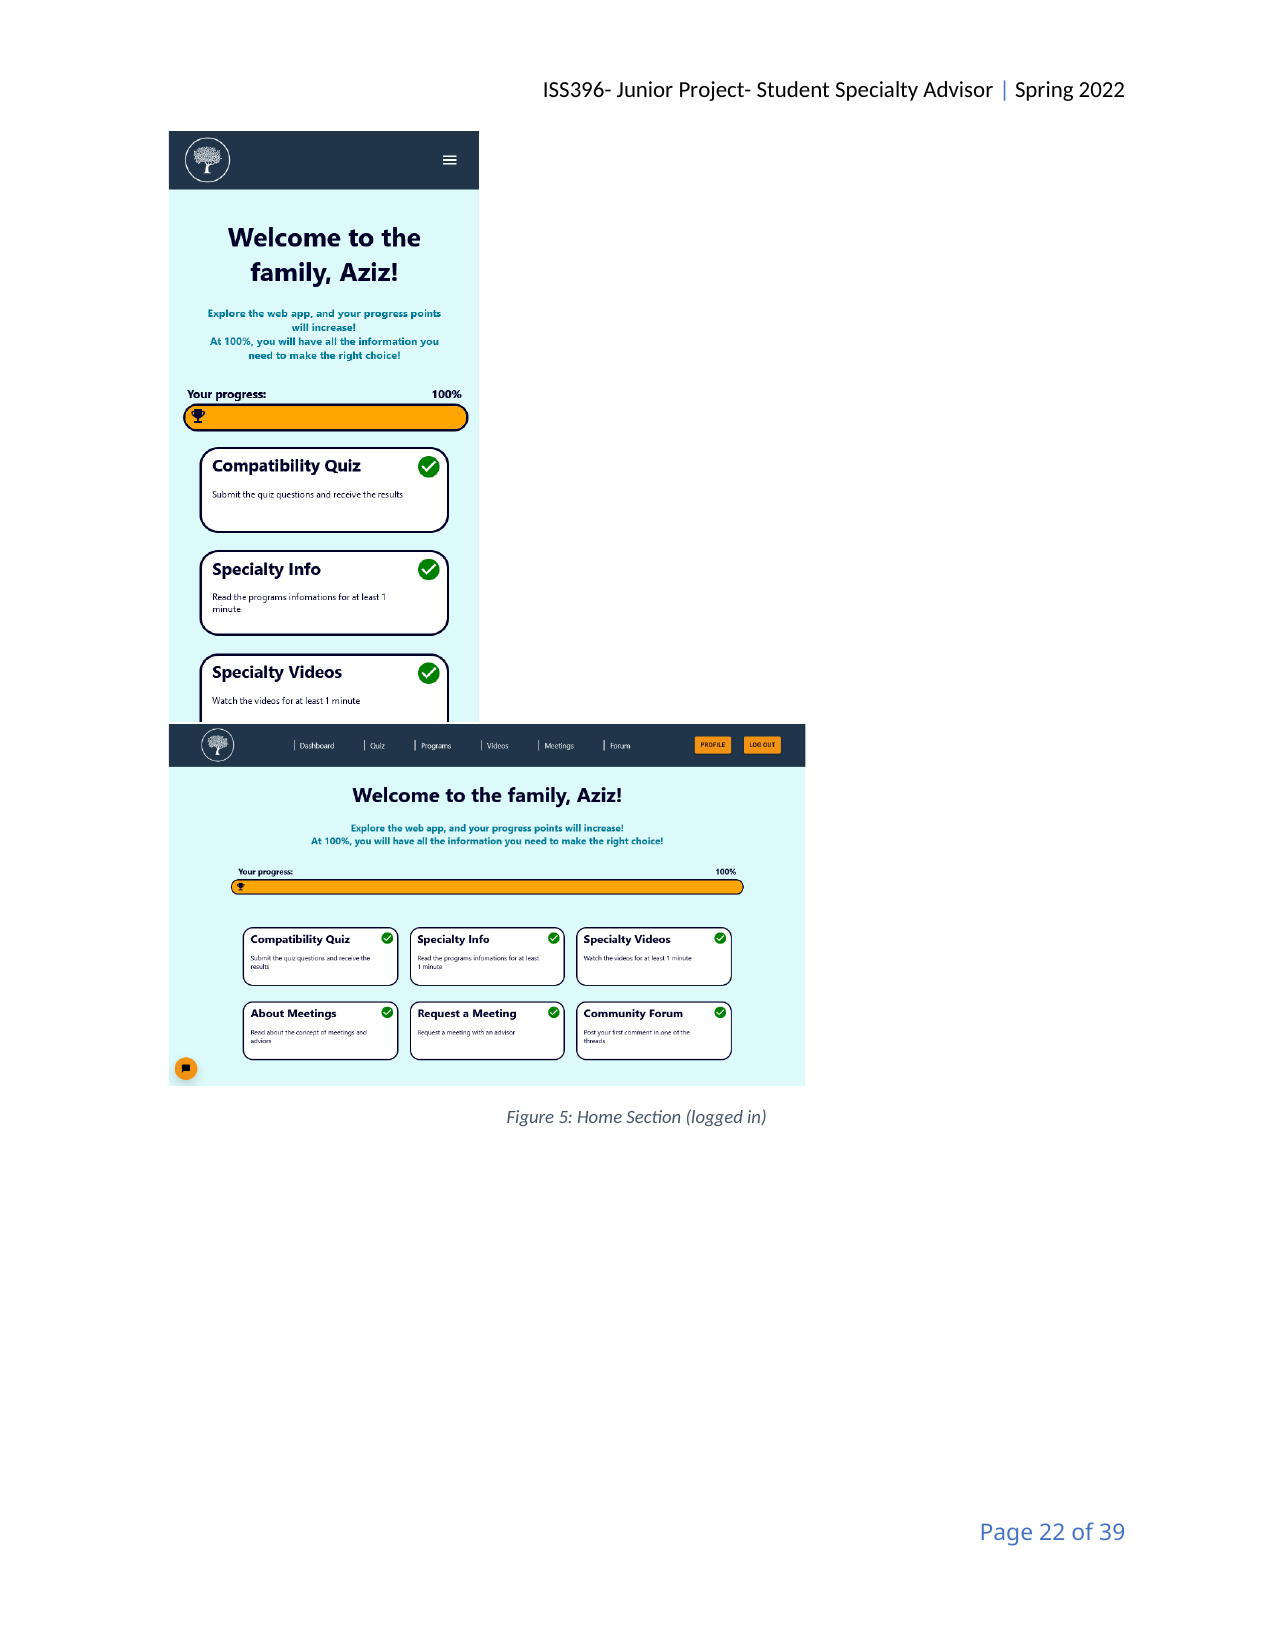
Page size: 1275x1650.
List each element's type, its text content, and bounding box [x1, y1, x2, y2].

text Figure 5: Home Section (logged in) [150, 1105, 1125, 1128]
